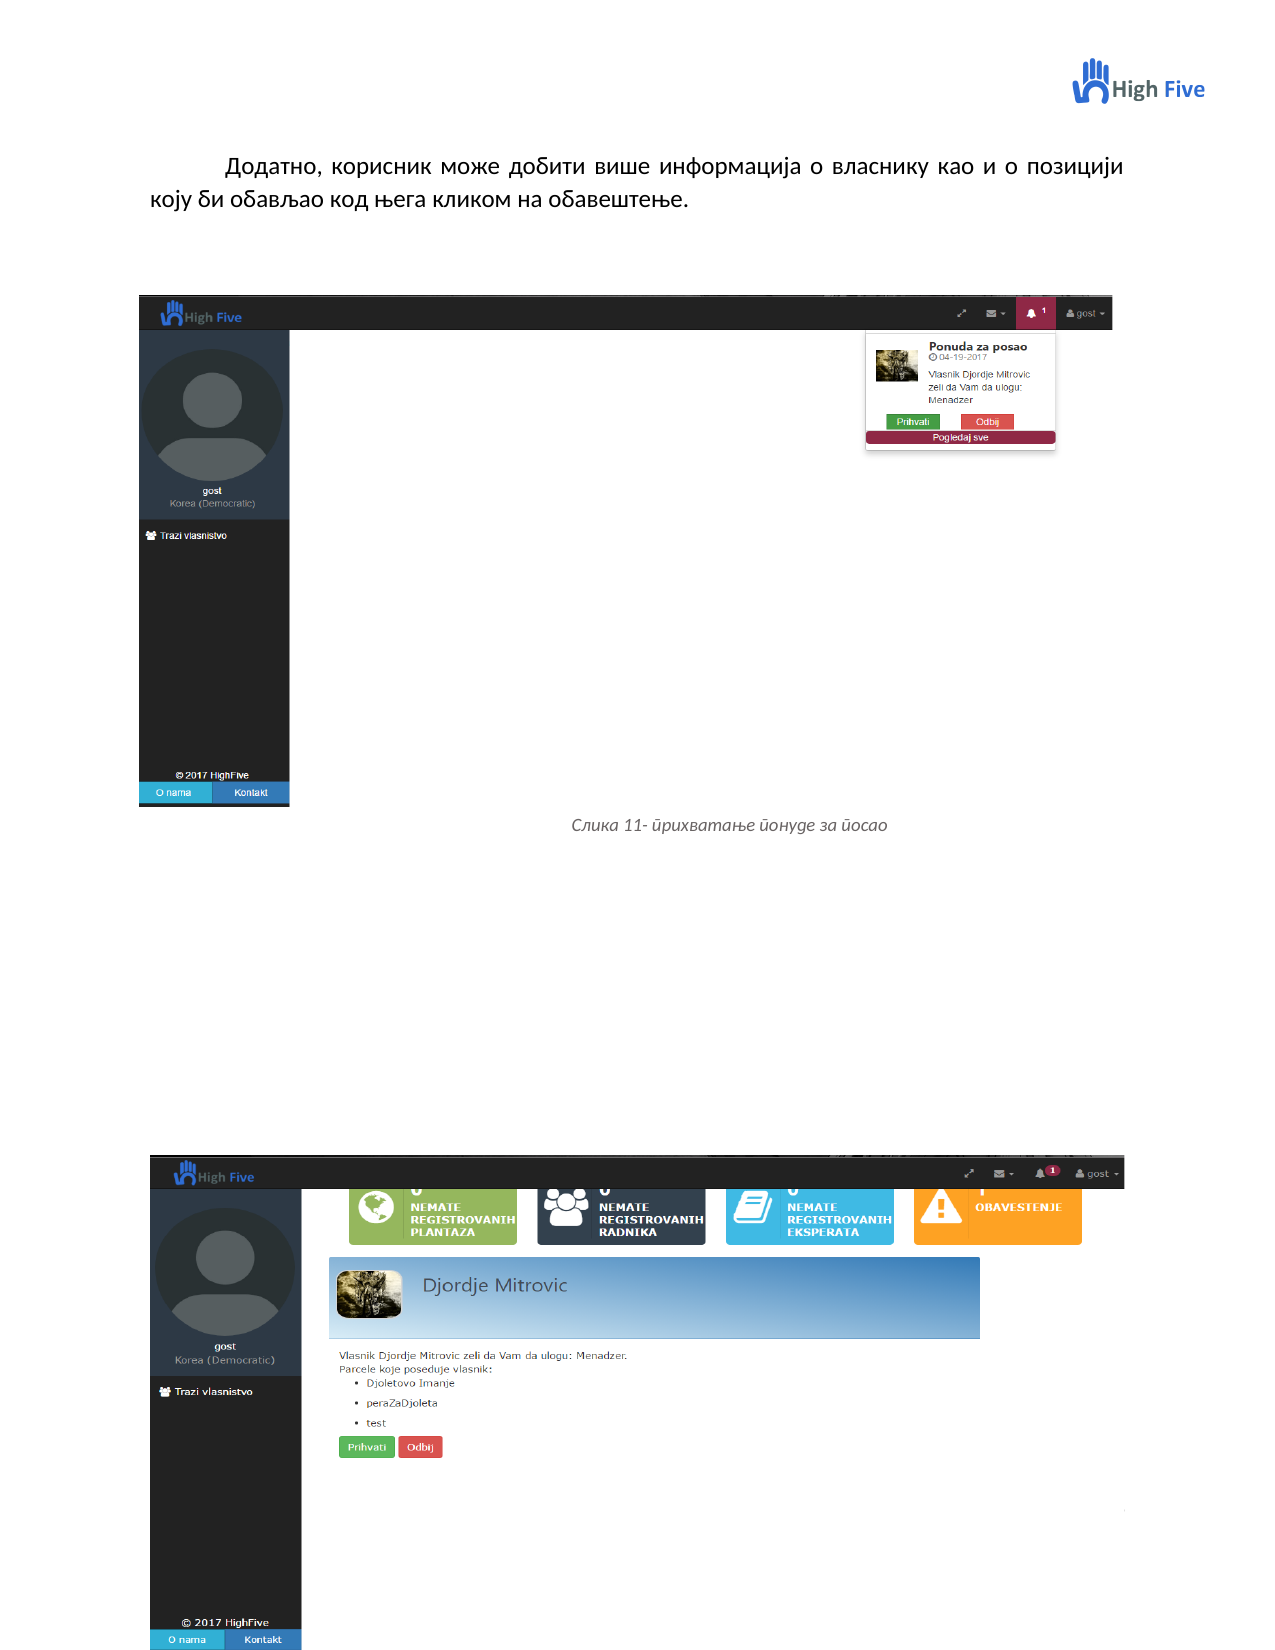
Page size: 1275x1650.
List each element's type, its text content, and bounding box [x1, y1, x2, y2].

picture [139, 295, 1113, 807]
picture [1069, 53, 1223, 110]
text Додатно, корисник може добити више информација о власнику као и о позицији коју би обављао код њега кликом на обавештење. [150, 150, 1125, 213]
picture [150, 1155, 1125, 1650]
